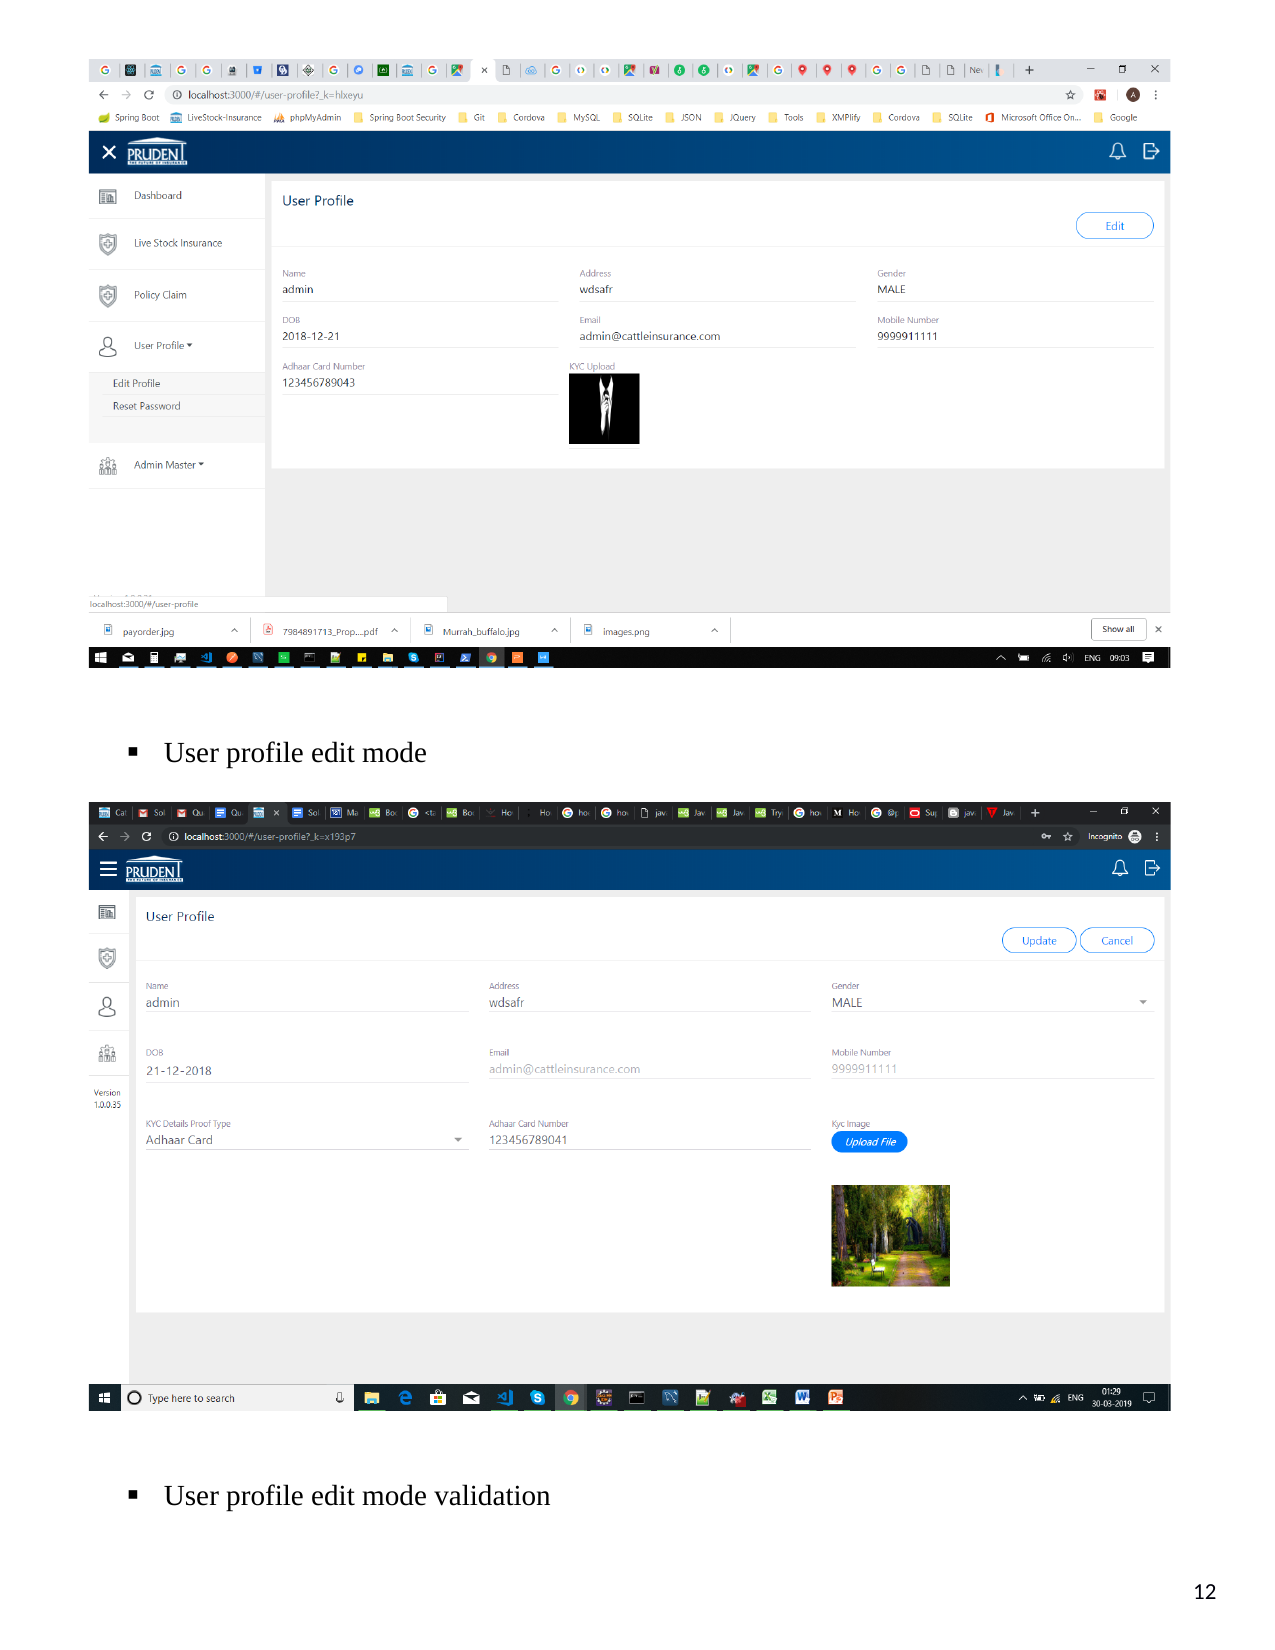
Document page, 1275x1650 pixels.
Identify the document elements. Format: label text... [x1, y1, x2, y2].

list User profile edit mode [126, 735, 1216, 768]
picture [88, 802, 1171, 1411]
picture [88, 59, 1171, 668]
list User profile edit mode validation [126, 1478, 1216, 1511]
